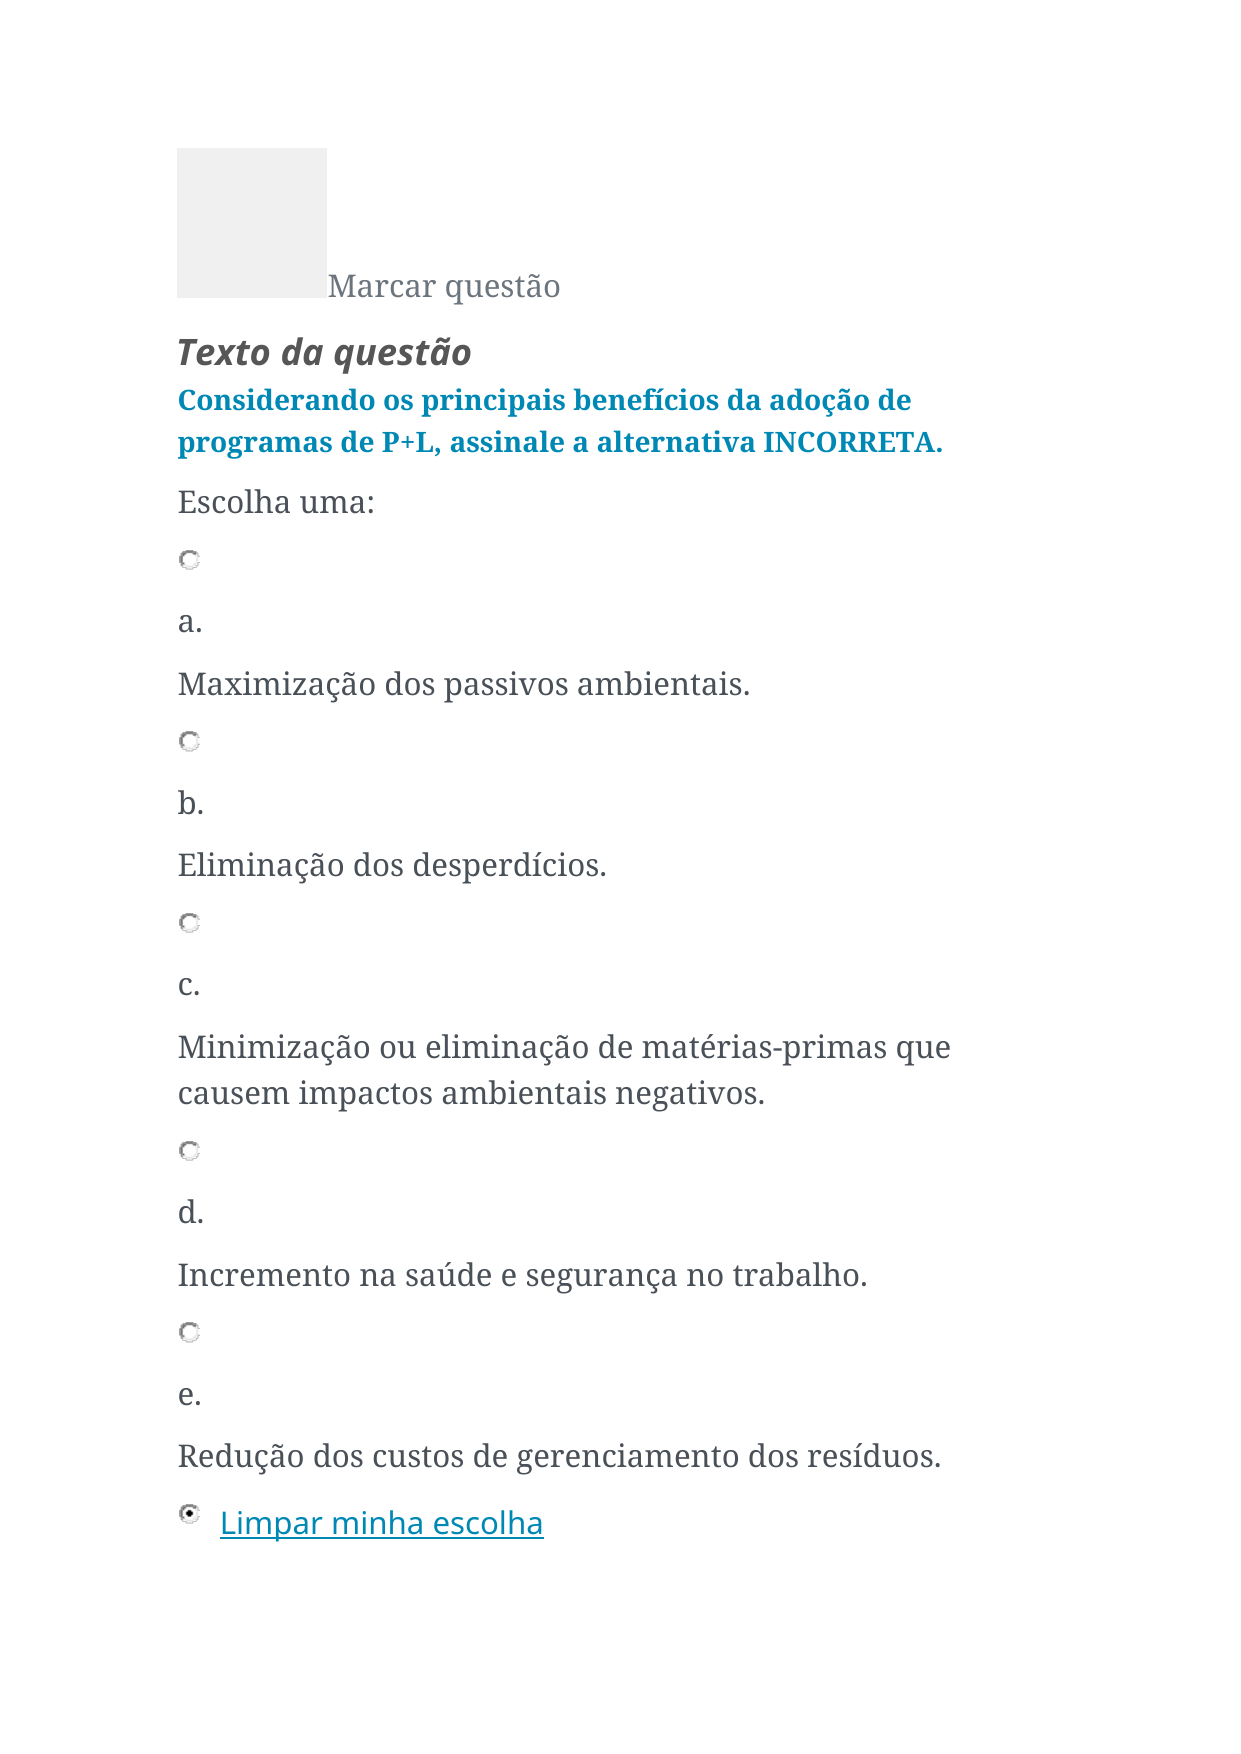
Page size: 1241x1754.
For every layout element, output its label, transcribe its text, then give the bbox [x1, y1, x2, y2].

text Escolha uma: [177, 480, 1063, 522]
text Limpar minha escolha [177, 1497, 1063, 1543]
text Minimização ou eliminação de matérias-primas que causem impactos ambientais negativos. [177, 1025, 1063, 1113]
subtitle Texto da questão [176, 327, 1064, 377]
text Considerando os principais benefícios da adoção de programas de P+L, assinale a alternativa INCORRETA. [177, 381, 1063, 460]
text a. [177, 599, 1063, 642]
text Marcar questão [177, 148, 1063, 307]
text Incremento na saúde e segurança no trabalho. [177, 1252, 1063, 1295]
text d. [177, 1190, 1063, 1232]
text Redução dos custos de gerenciamento dos resíduos. [177, 1434, 1063, 1477]
text e. [177, 1372, 1063, 1414]
text c. [177, 962, 1063, 1005]
text Eliminação dos desperdícios. [177, 843, 1063, 886]
text b. [177, 781, 1063, 823]
text Maximização dos passivos ambientais. [177, 662, 1063, 704]
